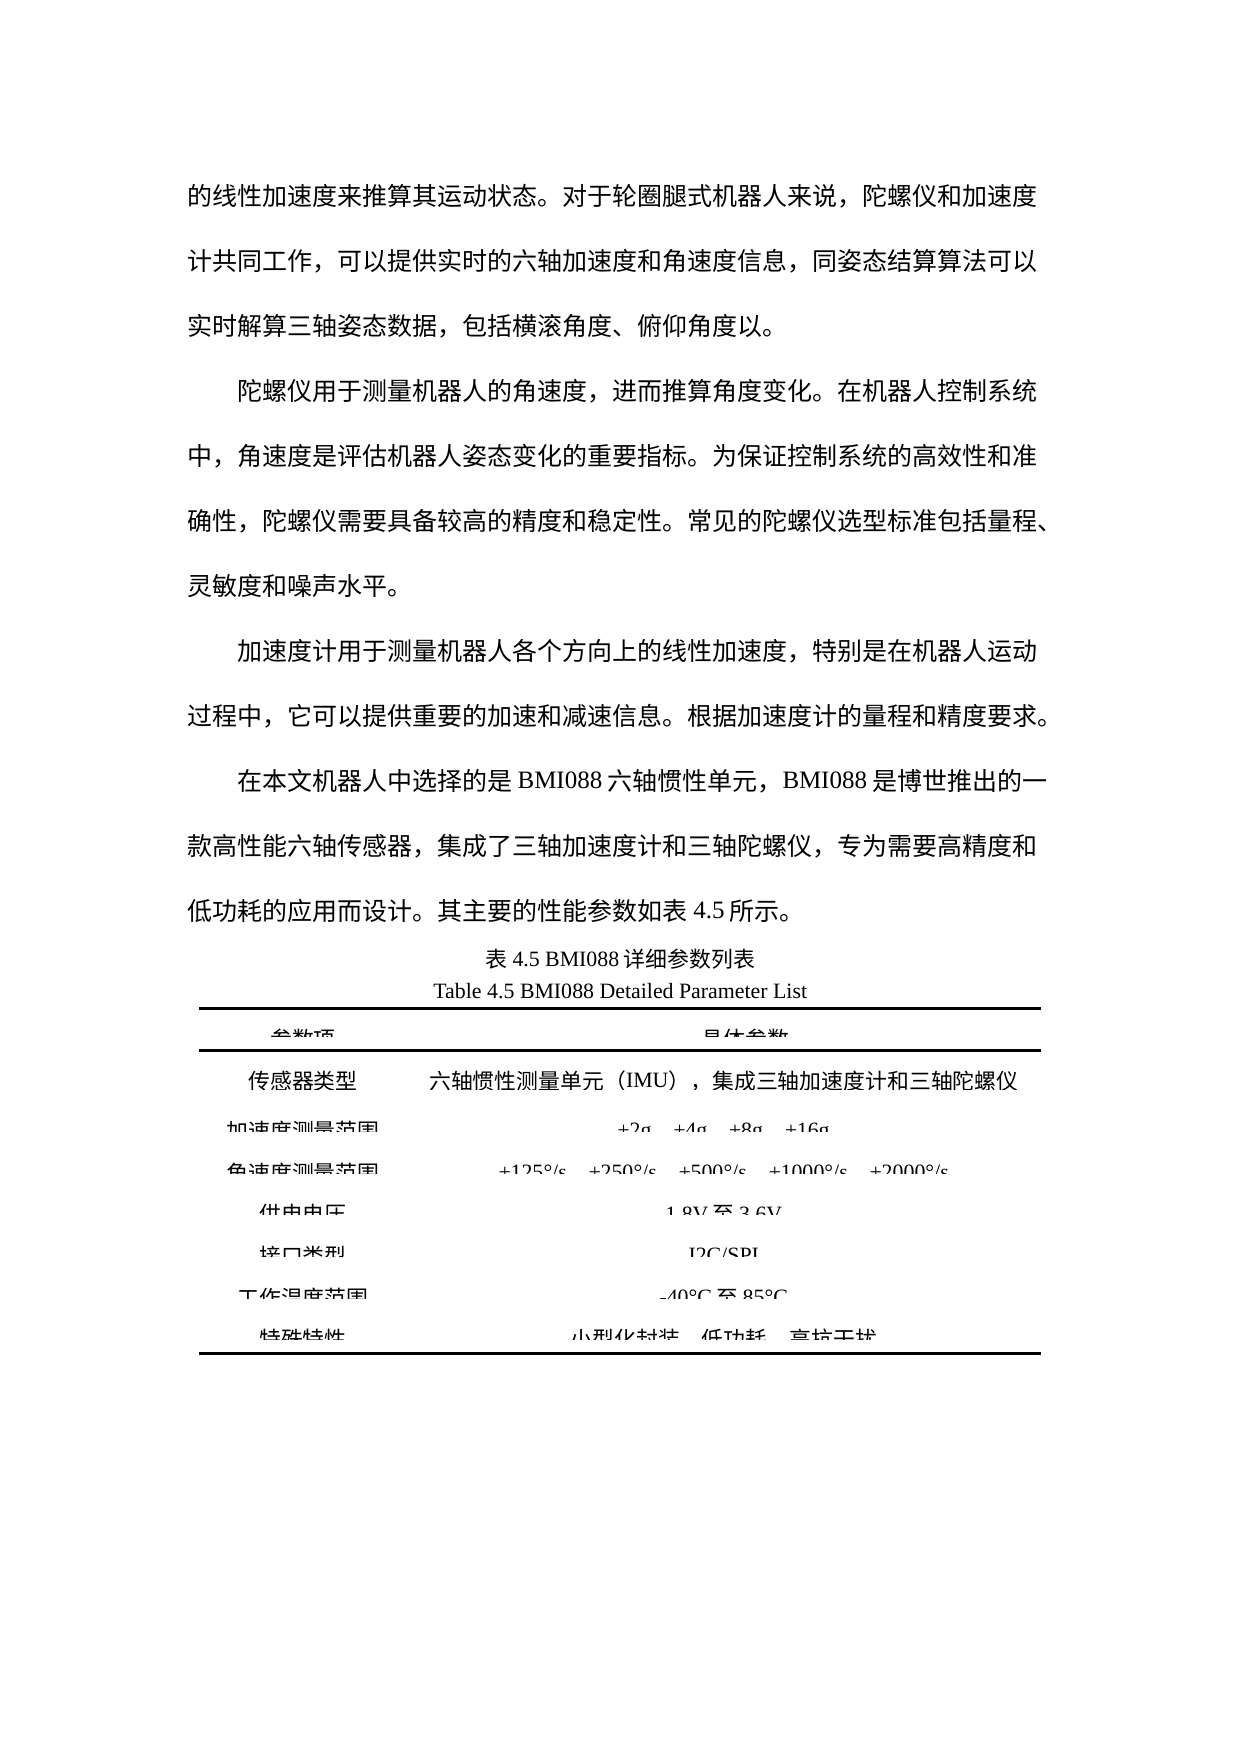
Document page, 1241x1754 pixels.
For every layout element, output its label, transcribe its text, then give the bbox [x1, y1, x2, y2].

table_cell I2C/SPI [406, 1227, 1041, 1268]
table_cell 特殊特性 [199, 1310, 406, 1352]
table_cell ±125°/s、±250°/s、±500°/s、±1000°/s、±2000°/s [406, 1144, 1041, 1185]
table_cell 传感器类型 [199, 1052, 406, 1102]
table_cell 小型化封装、低功耗、高抗干扰 [406, 1310, 1041, 1352]
table_cell ±2g、±4g、±8g、±16g [406, 1102, 1041, 1143]
table_cell -40°C至85°C [406, 1269, 1041, 1310]
table_cell 六轴惯性测量单元（IMU），集成三轴加速度计和三轴陀螺仪 [406, 1052, 1041, 1102]
table_cell 角速度测量范围 [199, 1144, 406, 1185]
table_header 参数项 [199, 1010, 406, 1049]
text 陀螺仪用于测量机器人的角速度，进而推算角度变化。在机器人控制系统中，角速度是评估机器人姿态变化的重要指标。为保证控制系统的高效性和准确性，陀螺仪需要具备较高的精度和稳定性。常见的陀螺仪选型标准包括量程、灵敏度和噪声水平。 [187, 357, 1053, 617]
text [187, 162, 1053, 357]
table_cell 1.8V至3.6V [406, 1185, 1041, 1227]
table_cell 供电电压 [199, 1185, 406, 1227]
table_header 具体参数 [406, 1010, 1041, 1049]
table_cell 工作温度范围 [199, 1269, 406, 1310]
table_cell 加速度测量范围 [199, 1102, 406, 1143]
text 加速度计用于测量机器人各个方向上的线性加速度，特别是在机器人运动过程中，它可以提供重要的加速和减速信息。根据加速度计的量程和精度要求。 [187, 617, 1053, 747]
table_cell 接口类型 [199, 1227, 406, 1268]
